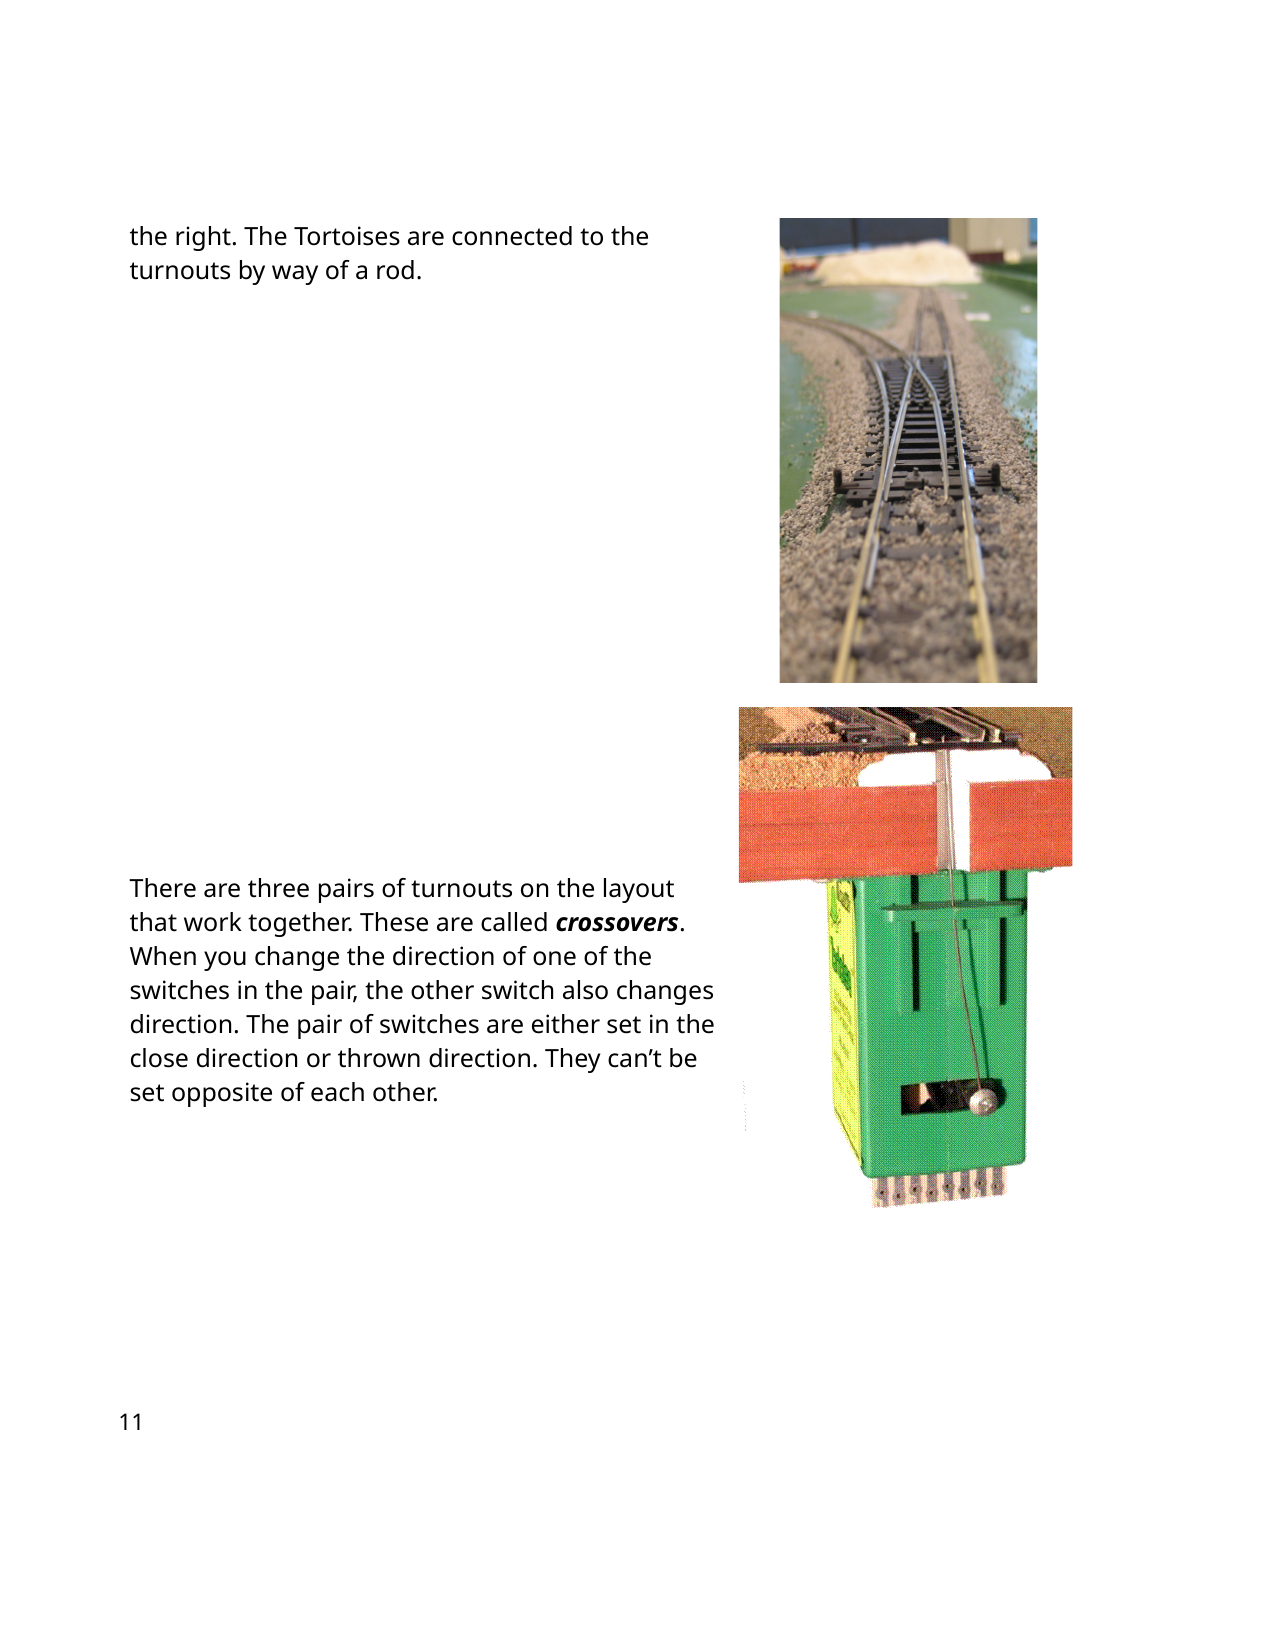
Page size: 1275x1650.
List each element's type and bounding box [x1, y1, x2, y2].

picture [779, 218, 1038, 681]
picture [738, 707, 1073, 1211]
table_cell [728, 219, 1149, 1270]
table_cell [118, 219, 727, 1270]
